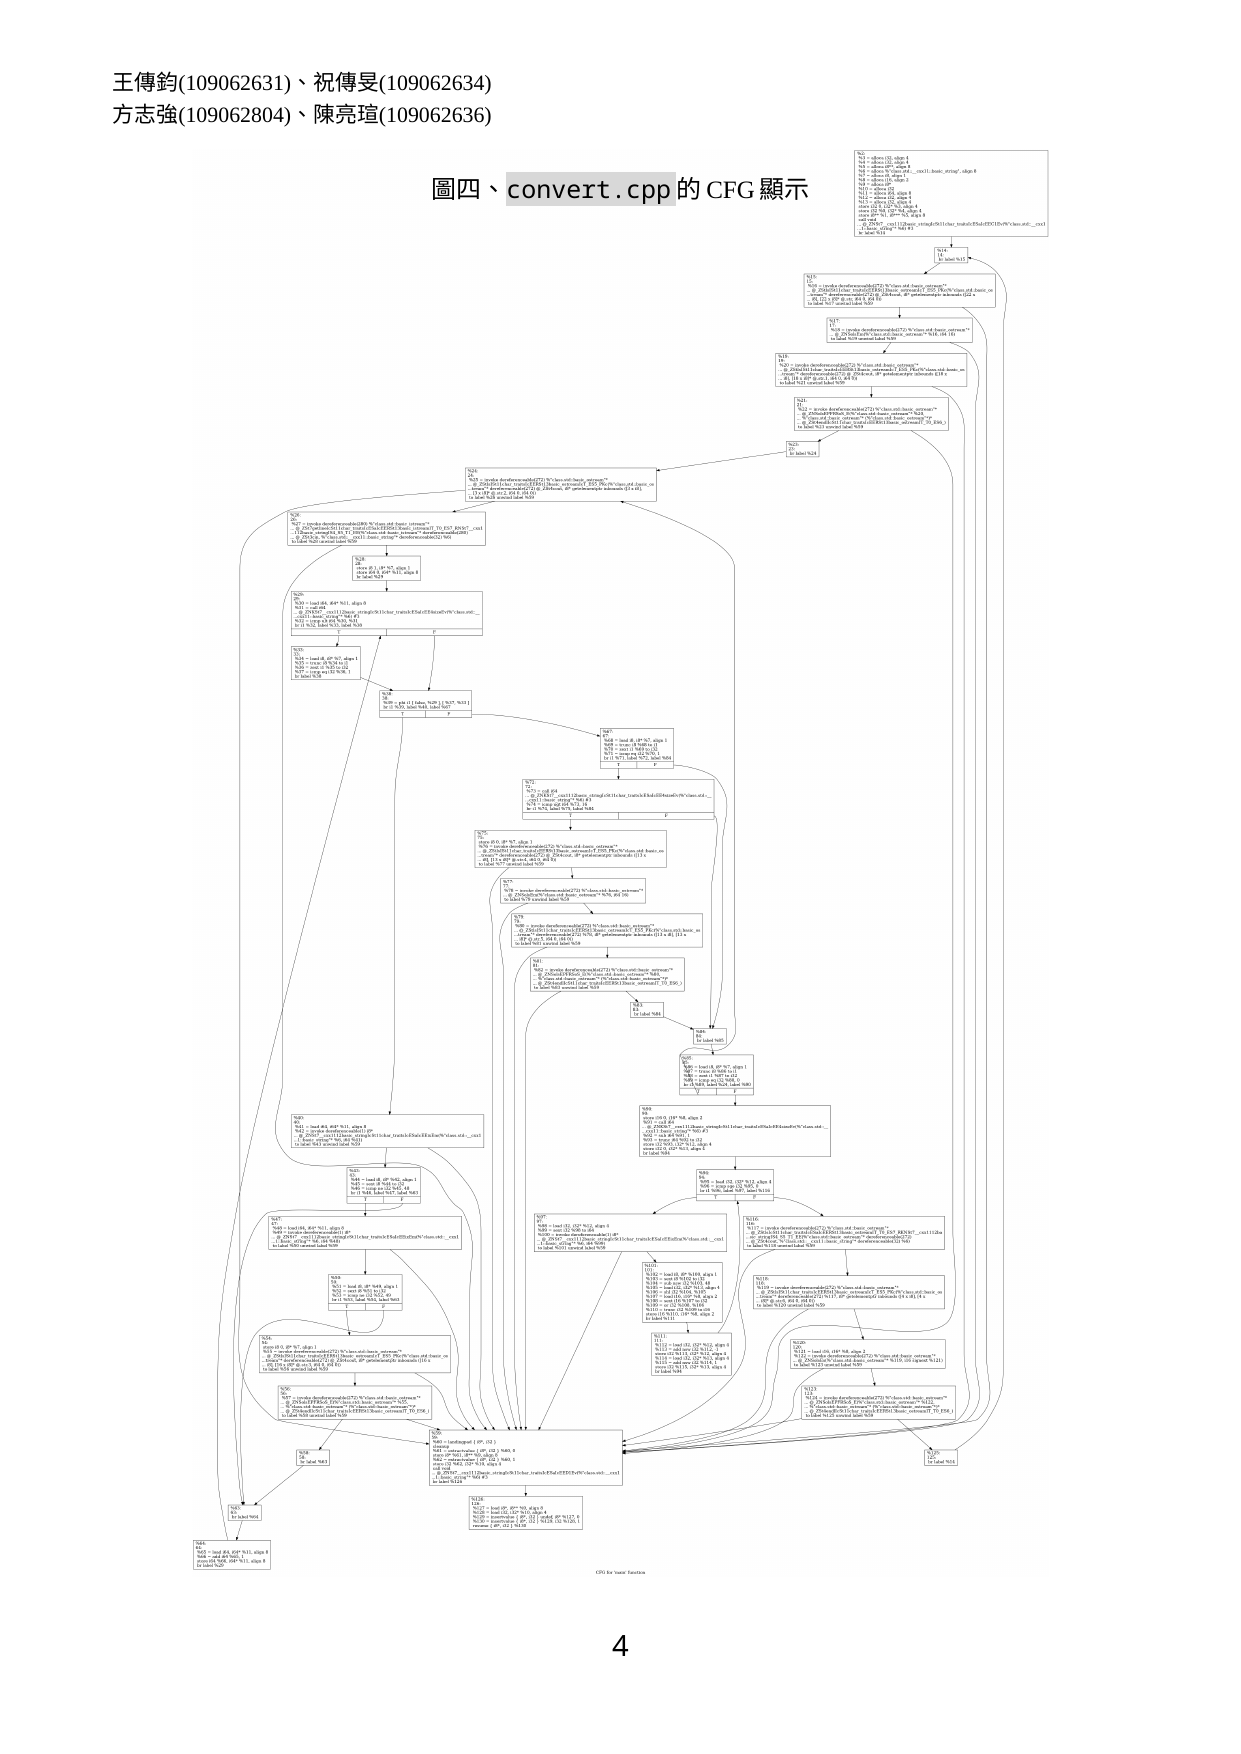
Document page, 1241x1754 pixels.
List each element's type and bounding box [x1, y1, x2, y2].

picture [192, 149, 1049, 1577]
